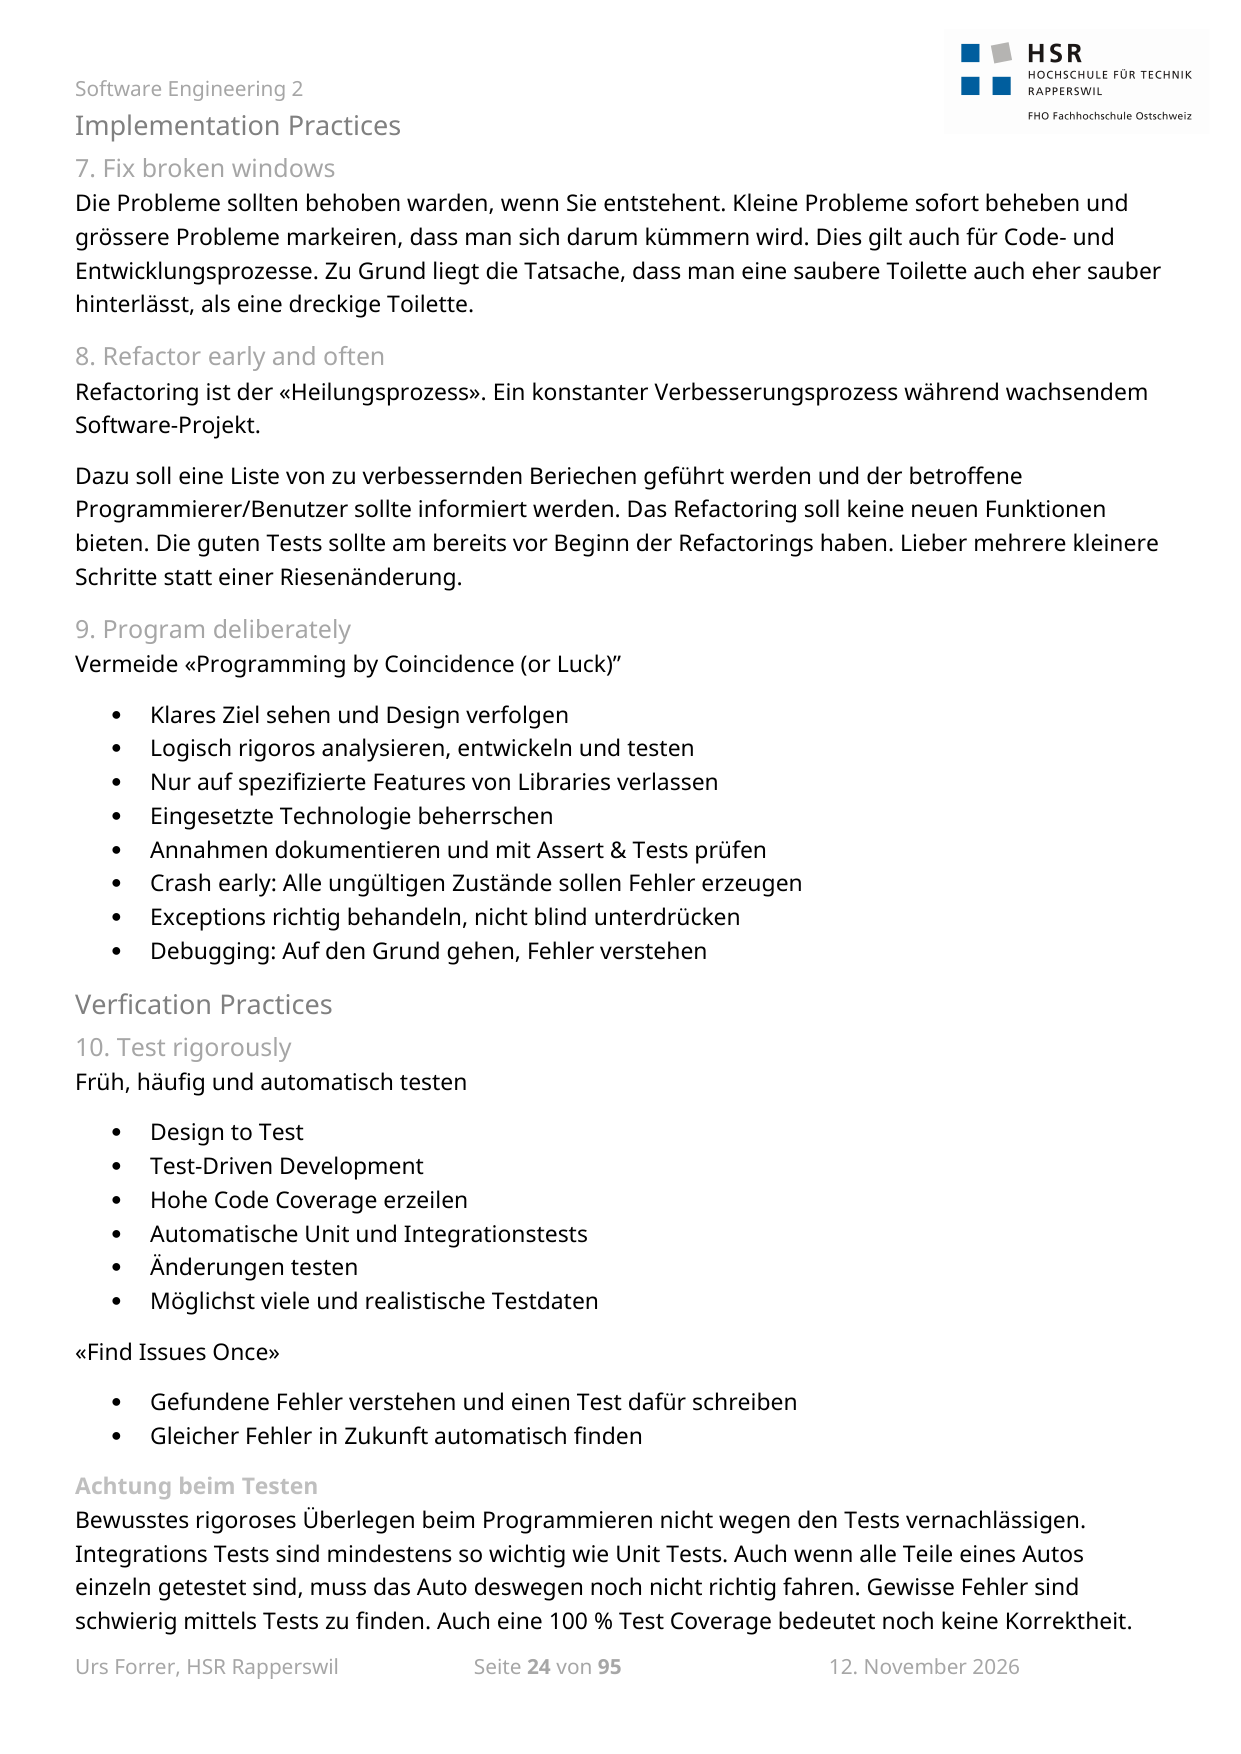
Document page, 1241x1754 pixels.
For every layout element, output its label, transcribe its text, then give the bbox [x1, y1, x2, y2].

subtitle Implementation Practices [75, 106, 1165, 143]
list Möglichst viele und realistische Testdaten [112, 1285, 1165, 1316]
list Eingesetzte Technologie beherrschen [112, 800, 1165, 831]
text Bewusstes rigoroses Überlegen beim Programmieren nicht wegen den Tests vernachlässigen. Integrations Tests sind mindestens so wichtig wie Unit Tests. Auch wenn alle Teile eines Autos einzeln getestet sind, muss das Auto deswegen noch nicht richtig fahren. Gewisse Fehler sind schwierig mittels Tests zu finden. Auch eine 100 % Test Coverage bedeutet noch keine Korrektheit. [75, 1504, 1165, 1636]
list Hohe Code Coverage erzeilen [112, 1184, 1165, 1215]
list Änderungen testen [112, 1251, 1165, 1283]
list Debugging: Auf den Grund gehen, Fehler verstehen [112, 935, 1165, 966]
list Gefundene Fehler verstehen und einen Test dafür schreiben [112, 1386, 1165, 1417]
text Refactoring ist der «Heilungsprozess». Ein konstanter Verbesserungsprozess während wachsendem Software-Projekt. [75, 376, 1165, 441]
list Design to Test [112, 1116, 1165, 1148]
list Crash early: Alle ungültigen Zustände sollen Fehler erzeugen [112, 867, 1165, 898]
list Exceptions richtig behandeln, nicht blind unterdrücken [112, 901, 1165, 932]
subtitle Verfication Practices [75, 985, 1165, 1022]
text Die Probleme sollten behoben warden, wenn Sie entstehent. Kleine Probleme sofort beheben und grössere Probleme markeiren, dass man sich darum kümmern wird. Dies gilt auch für Code- und Entwicklungsprozesse. Zu Grund liegt die Tatsache, dass man eine saubere Toilette auch eher sauber hinterlässt, als eine dreckige Toilette. [75, 187, 1165, 319]
text Früh, häufig und automatisch testen [75, 1066, 1165, 1097]
subtitle 10. Test rigorously [75, 1029, 1165, 1063]
list Logisch rigoros analysieren, entwickeln und testen [112, 732, 1165, 763]
list Automatische Unit und Integrationstests [112, 1218, 1165, 1249]
list Annahmen dokumentieren und mit Assert & Tests prüfen [112, 833, 1165, 865]
text Dazu soll eine Liste von zu verbessernden Beriechen geführt werden und der betroffene Programmierer/Benutzer sollte informiert werden. Das Refactoring soll keine neuen Funktionen bieten. Die guten Tests sollte am bereits vor Beginn der Refactorings haben. Lieber mehrere kleinere Schritte statt einer Riesenänderung. [75, 460, 1165, 592]
subtitle Achtung beim Testen [75, 1470, 1165, 1501]
subtitle 9. Program deliberately [75, 611, 1165, 645]
text «Find Issues Once» [75, 1336, 1165, 1367]
list Nur auf spezifizierte Features von Libraries verlassen [112, 766, 1165, 797]
text Vermeide «Programming by Coincidence (or Luck)” [75, 648, 1165, 679]
list Klares Ziel sehen und Design verfolgen [112, 698, 1165, 730]
picture [943, 29, 1210, 134]
subtitle 7. Fix broken windows [75, 150, 1165, 184]
subtitle 8. Refactor early and often [75, 339, 1165, 373]
list Gleicher Fehler in Zukunft automatisch finden [112, 1420, 1165, 1451]
list Test-Driven Development [112, 1150, 1165, 1181]
